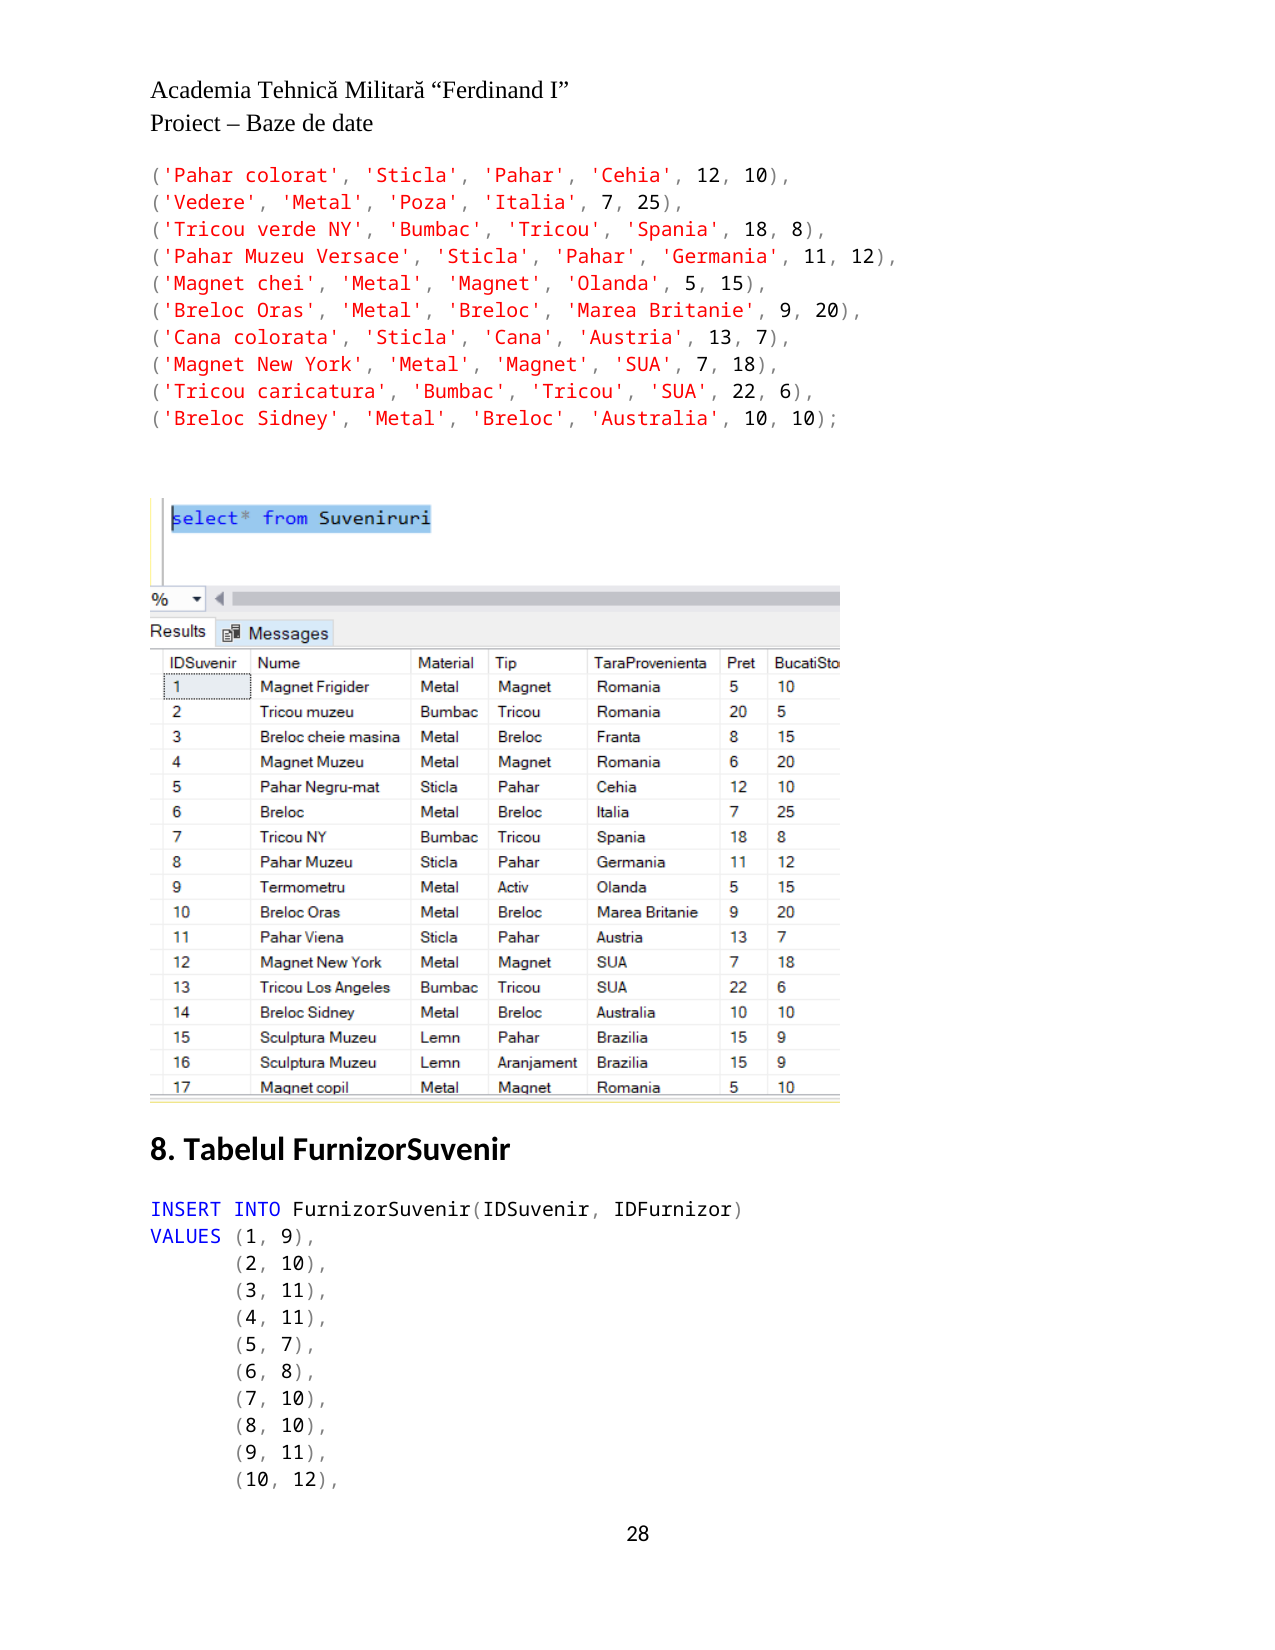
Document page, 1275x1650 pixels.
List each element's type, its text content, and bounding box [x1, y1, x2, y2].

text VALUES (1, 9), [150, 1222, 1125, 1249]
text INSERT INTO FurnizorSuvenir(IDSuvenir, IDFurnizor) [150, 1195, 1125, 1222]
text (3, 11), [150, 1276, 1125, 1303]
text (4, 11), [150, 1303, 1125, 1330]
picture [150, 498, 840, 1103]
text (9, 11), [150, 1438, 1125, 1465]
text ('Cana colorata', 'Sticla', 'Cana', 'Austria', 13, 7), [150, 323, 1125, 350]
text (5, 7), [150, 1330, 1125, 1357]
text (7, 10), [150, 1384, 1125, 1411]
text ('Breloc Oras', 'Metal', 'Breloc', 'Marea Britanie', 9, 20), [150, 296, 1125, 323]
text 8. Tabelul FurnizorSuvenir [150, 1128, 1125, 1168]
text ('Magnet chei', 'Metal', 'Magnet', 'Olanda', 5, 15), [150, 269, 1125, 296]
text ('Pahar colorat', 'Sticla', 'Pahar', 'Cehia', 12, 10), [150, 161, 1125, 188]
text ('Pahar Muzeu Versace', 'Sticla', 'Pahar', 'Germania', 11, 12), [150, 242, 1125, 269]
text (2, 10), [150, 1249, 1125, 1276]
text ('Vedere', 'Metal', 'Poza', 'Italia', 7, 25), [150, 188, 1125, 215]
text ('Magnet New York', 'Metal', 'Magnet', 'SUA', 7, 18), [150, 350, 1125, 377]
text (10, 12), [150, 1465, 1125, 1492]
text ('Tricou verde NY', 'Bumbac', 'Tricou', 'Spania', 18, 8), [150, 215, 1125, 242]
text (8, 10), [150, 1411, 1125, 1438]
text ('Breloc Sidney', 'Metal', 'Breloc', 'Australia', 10, 10); [150, 404, 1125, 431]
text (6, 8), [150, 1357, 1125, 1384]
text ('Tricou caricatura', 'Bumbac', 'Tricou', 'SUA', 22, 6), [150, 377, 1125, 404]
